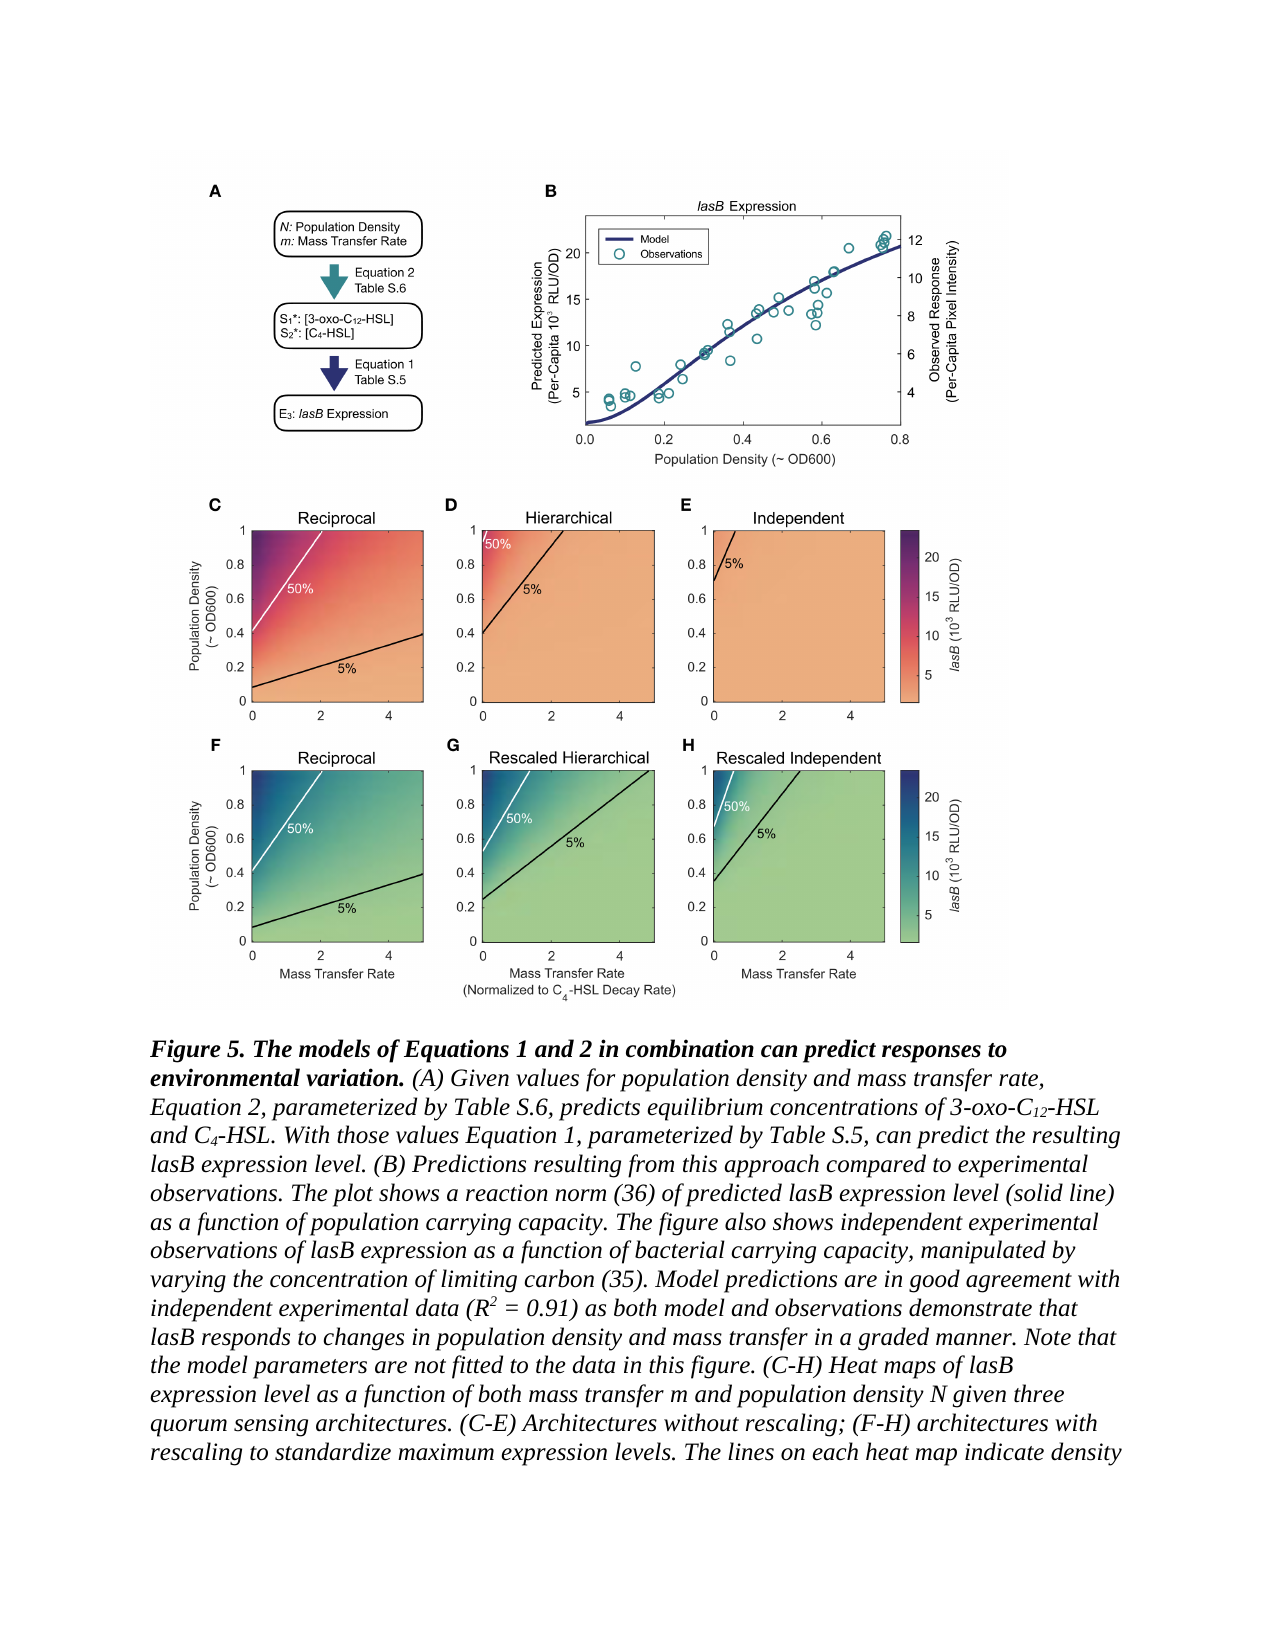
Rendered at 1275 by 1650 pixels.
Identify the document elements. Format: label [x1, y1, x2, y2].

text [150, 1034, 1125, 1466]
picture [150, 150, 1010, 1010]
